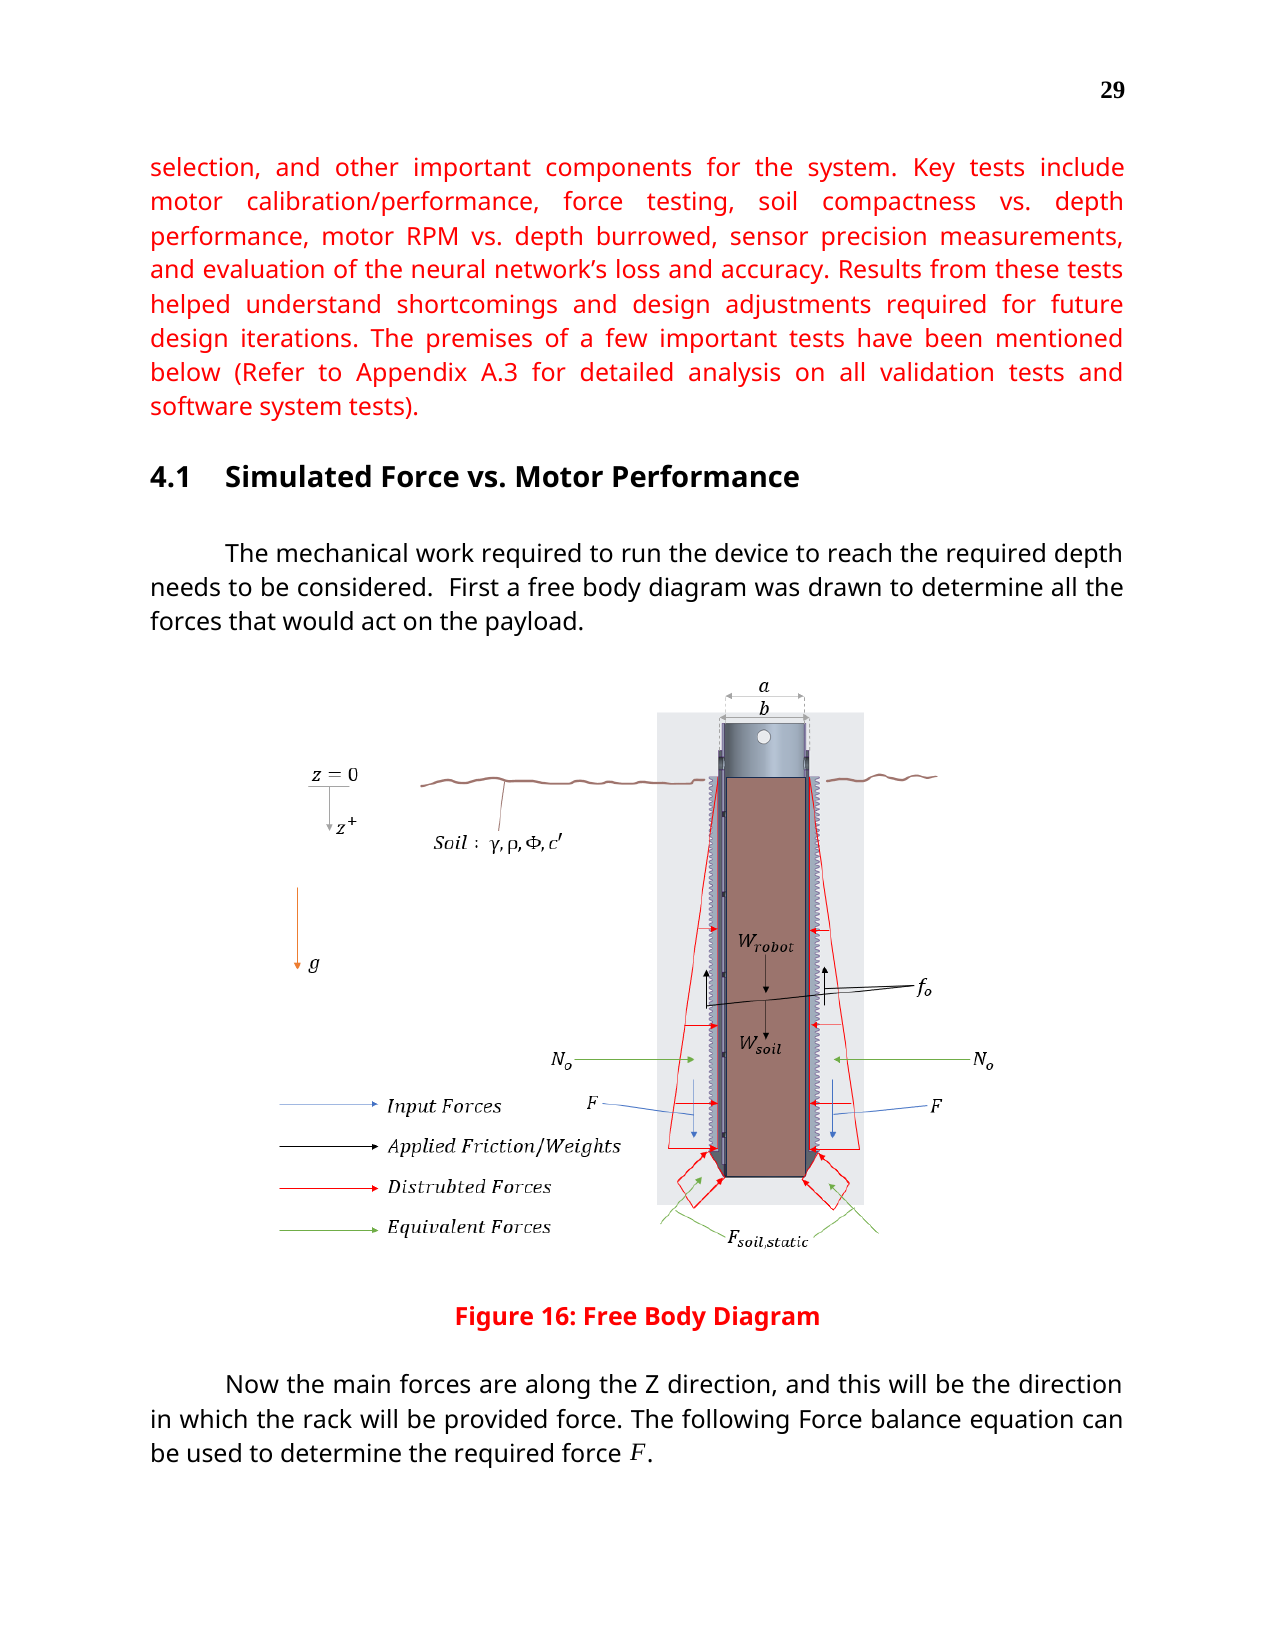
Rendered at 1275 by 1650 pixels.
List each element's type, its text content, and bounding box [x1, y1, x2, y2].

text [150, 150, 1125, 422]
text Now the main forces are along the Z direction, and this will be the direction in which the rack will be provided force. The following Force balance equation can be used to determine the required force . [150, 1367, 1125, 1469]
list Simulated Force vs. Motor Performance [150, 457, 1125, 496]
picture [252, 672, 1023, 1265]
text Figure 16: Free Body Diagram [150, 1299, 1125, 1333]
text The mechanical work required to run the device to reach the required depth needs to be considered. First a free body diagram was drawn to determine all the forces that would act on the payload. [150, 536, 1125, 638]
